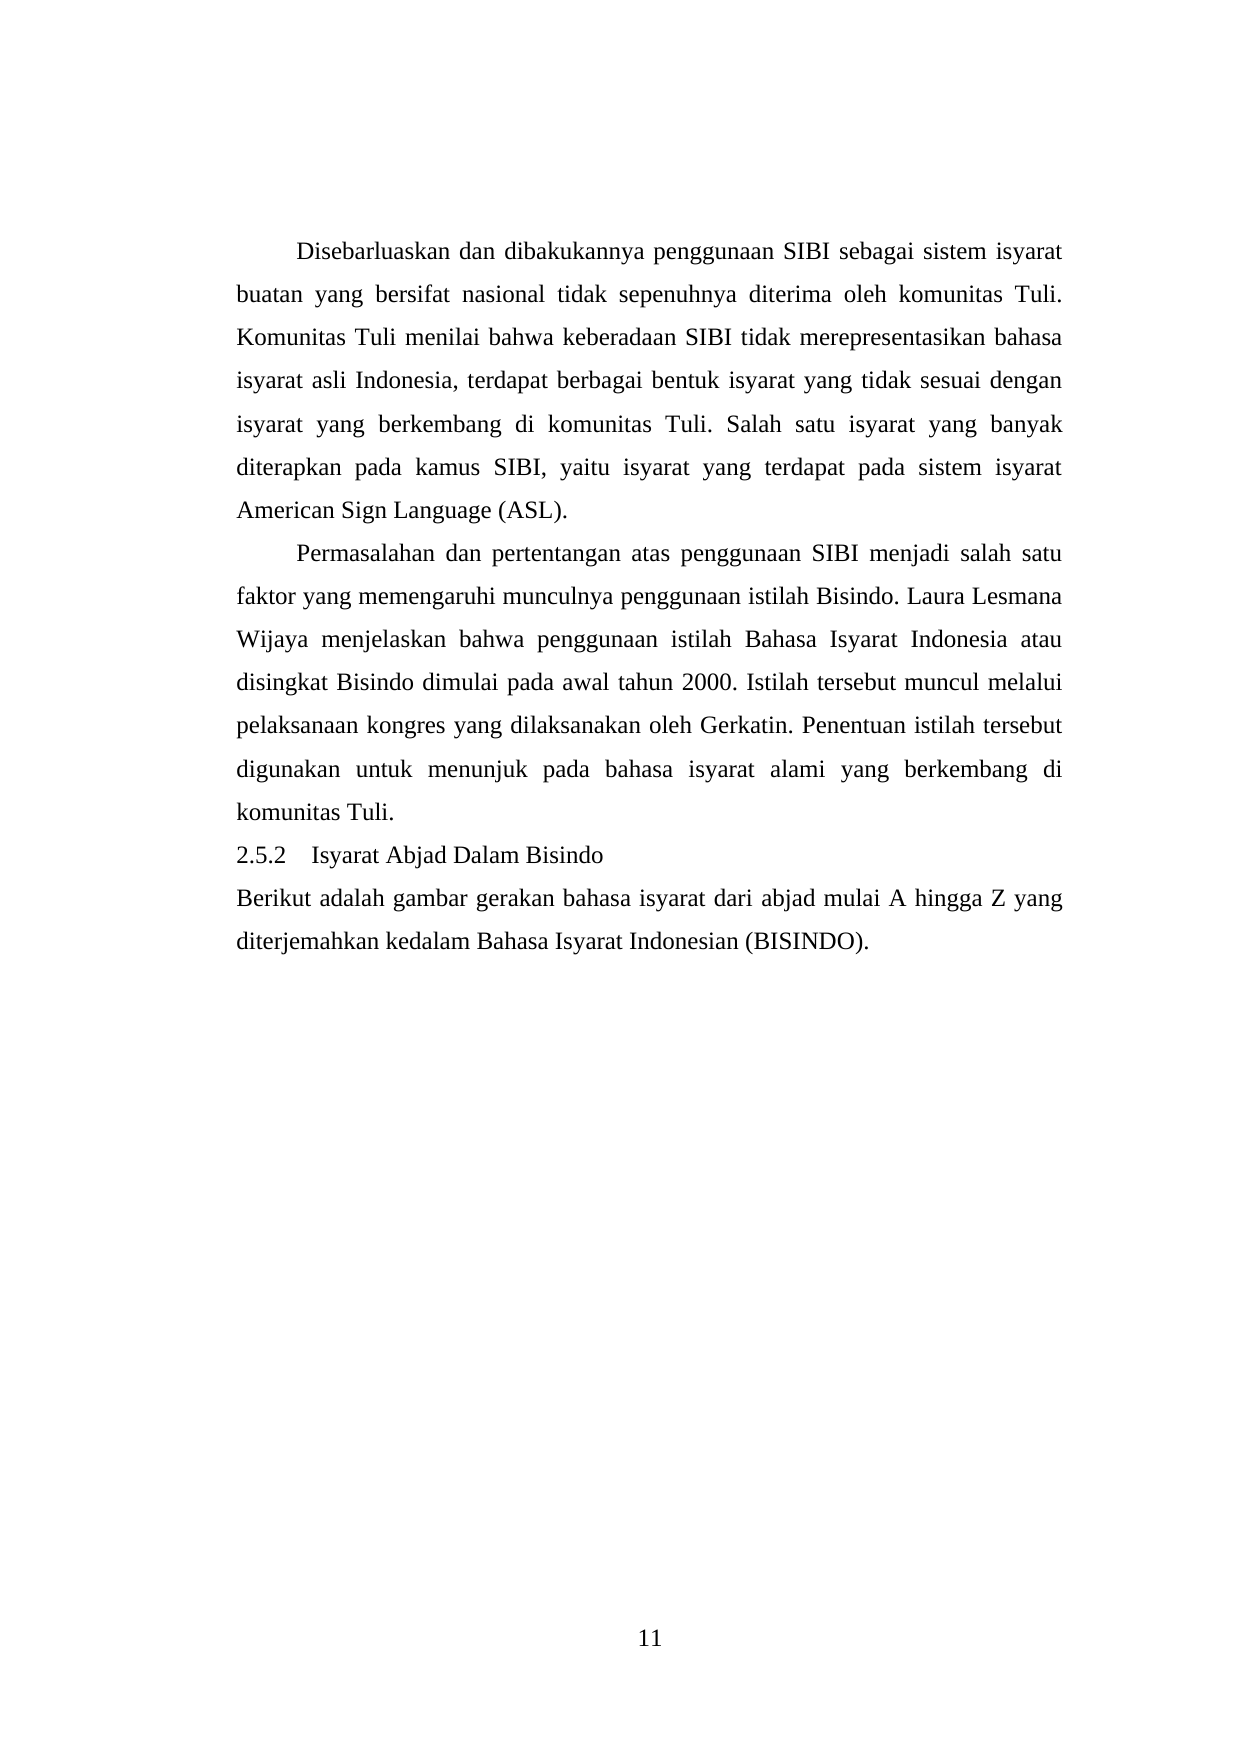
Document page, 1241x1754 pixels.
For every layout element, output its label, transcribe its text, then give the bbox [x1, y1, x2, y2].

text Disebarluaskan dan dibakukannya penggunaan SIBI sebagai sistem isyarat buatan yang bersifat nasional tidak sepenuhnya diterima oleh komunitas Tuli. Komunitas Tuli menilai bahwa keberadaan SIBI tidak merepresentasikan bahasa isyarat asli Indonesia, terdapat berbagai bentuk isyarat yang tidak sesuai dengan isyarat yang berkembang di komunitas Tuli. Salah satu isyarat yang banyak diterapkan pada kamus SIBI, yaitu isyarat yang terdapat pada sistem isyarat American Sign Language (ASL). [236, 236, 1063, 524]
text Permasalahan dan pertentangan atas penggunaan SIBI menjadi salah satu faktor yang memengaruhi munculnya penggunaan istilah Bisindo. Laura Lesmana Wijaya menjelaskan bahwa penggunaan istilah Bahasa Isyarat Indonesia atau disingkat Bisindo dimulai pada awal tahun 2000. Istilah tersebut muncul melalui pelaksanaan kongres yang dilaksanakan oleh Gerkatin. Penentuan istilah tersebut digunakan untuk menunjuk pada bahasa isyarat alami yang berkembang di komunitas Tuli. [236, 538, 1063, 826]
subtitle Isyarat Abjad Dalam Bisindo [236, 840, 1063, 869]
text Berikut adalah gambar gerakan bahasa isyarat dari abjad mulai A hingga Z yang diterjemahkan kedalam Bahasa Isyarat Indonesian (BISINDO). [236, 883, 1063, 955]
